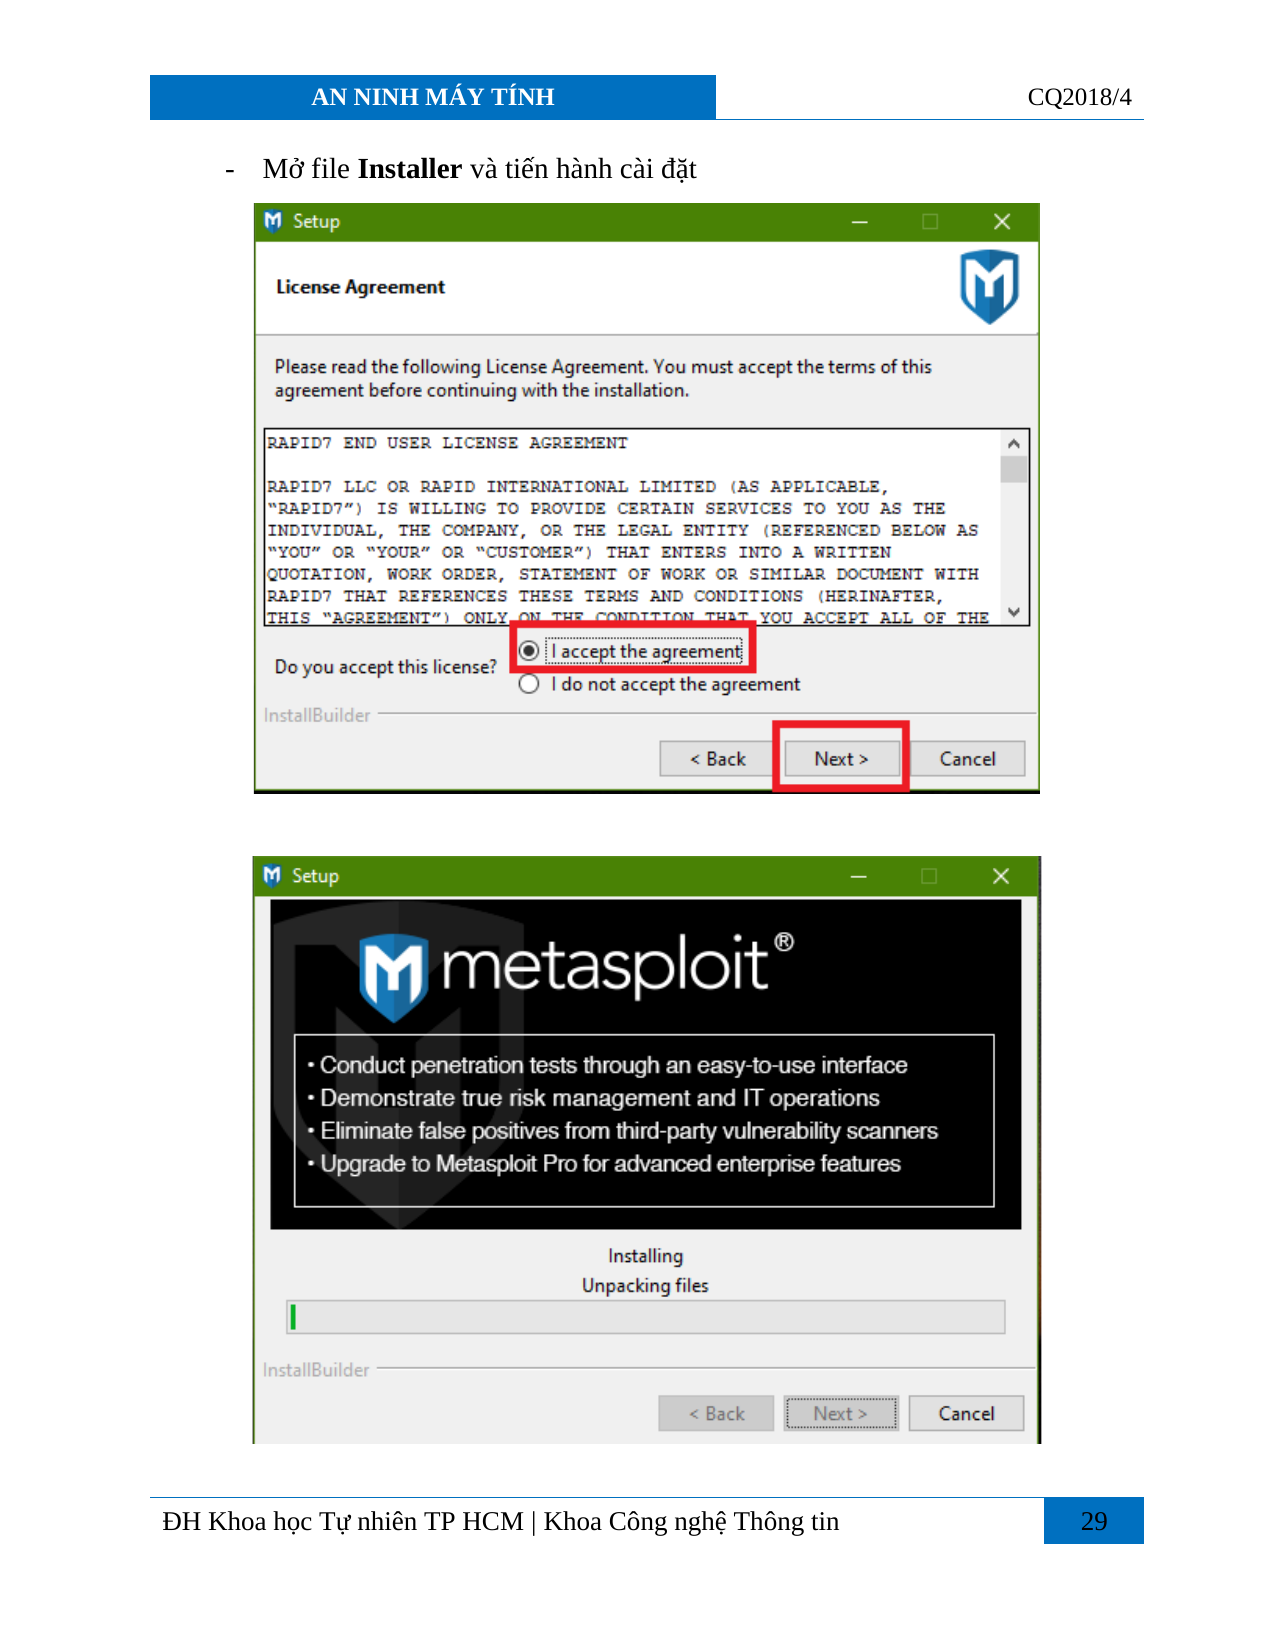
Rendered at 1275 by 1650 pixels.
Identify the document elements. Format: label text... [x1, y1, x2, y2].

picture [252, 856, 1042, 1444]
picture [253, 203, 1040, 794]
list Mở file Installer và tiến hành cài đặt [225, 151, 1144, 184]
